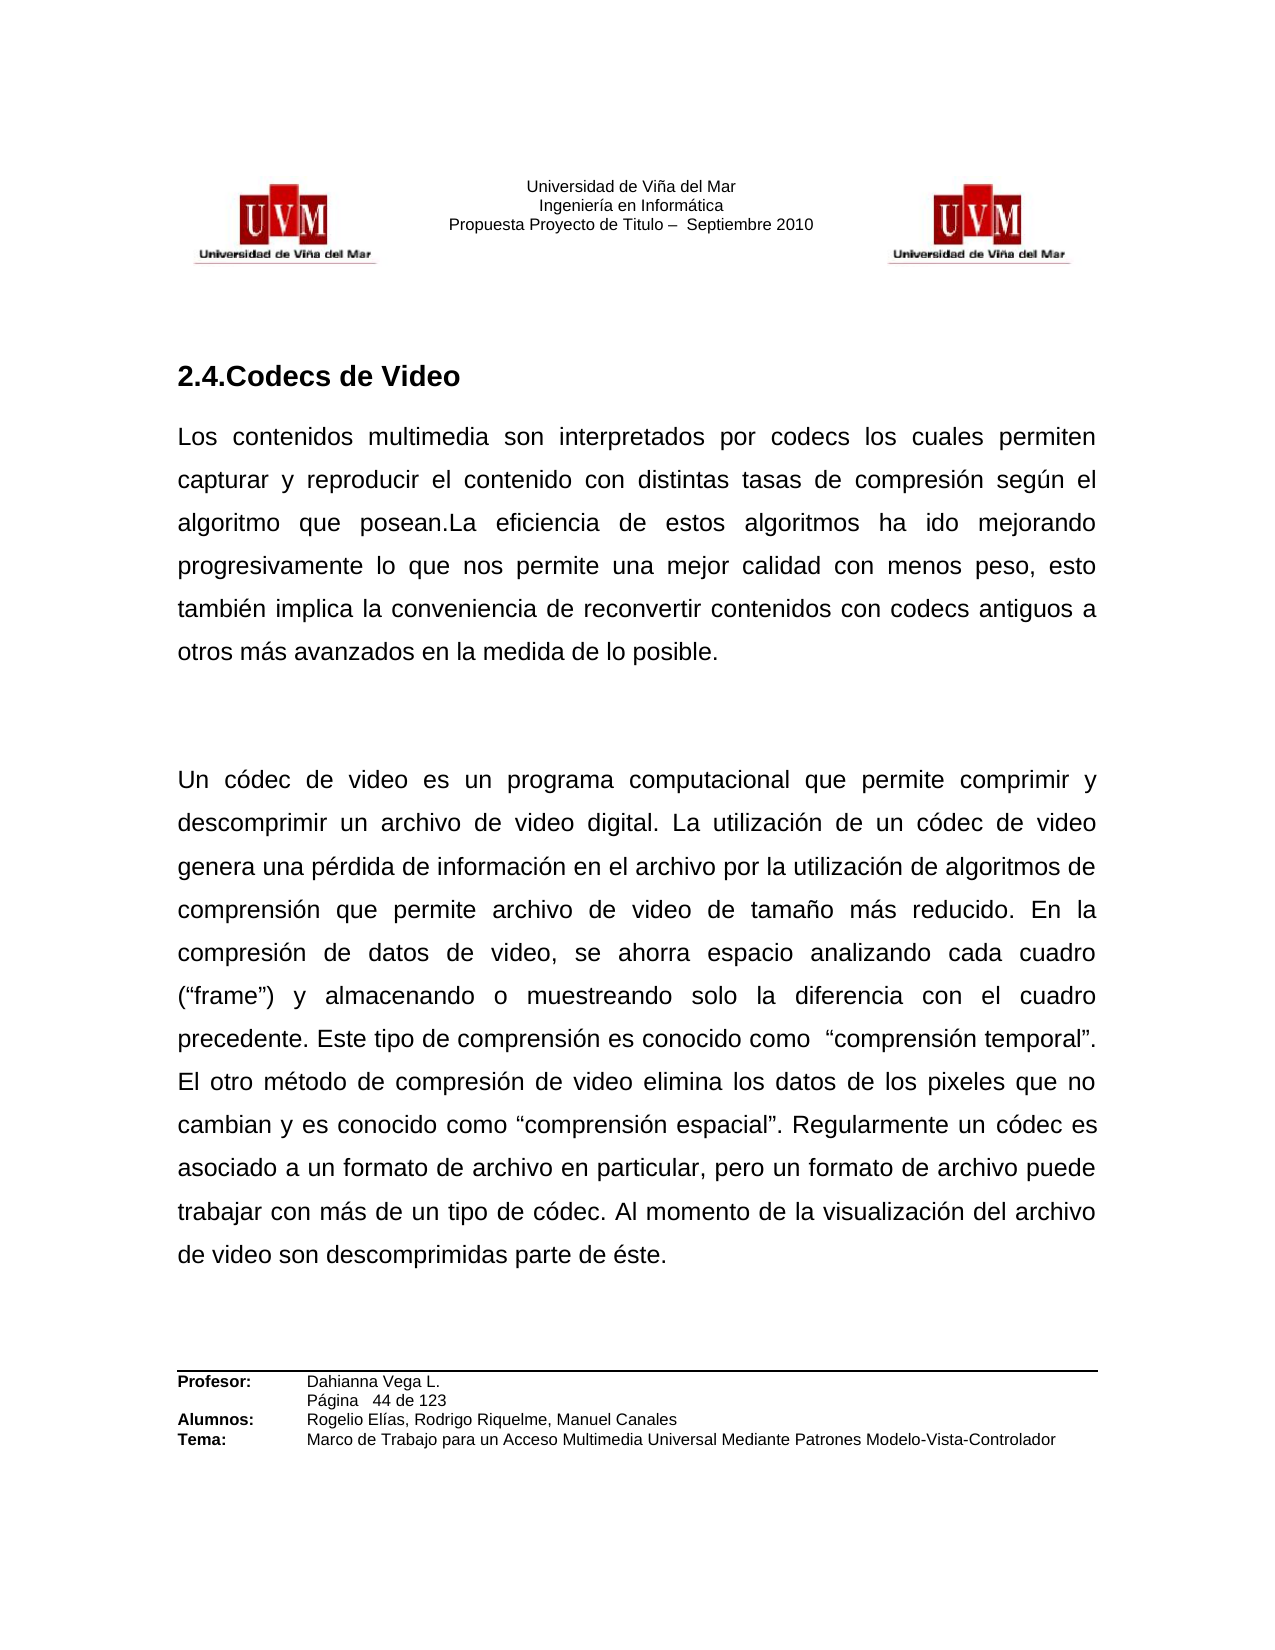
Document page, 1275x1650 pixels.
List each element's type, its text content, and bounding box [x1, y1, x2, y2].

text Un códec de video es un programa computacional que permite comprimir y descomprimir un archivo de video digital. La utilización de un códec de video genera una pérdida de información en el archivo por la utilización de algoritmos de comprensión que permite archivo de video de tamaño más reducido. En la compresión de datos de video, se ahorra espacio analizando cada cuadro (“frame”) y almacenando o muestreando solo la diferencia con el cuadro precedente. Este tipo de comprensión es conocido como “comprensión temporal”. El otro método de compresión de video elimina los datos de los pixeles que no cambian y es conocido como “comprensión espacial”. Regularmente un códec es asociado a un formato de archivo en particular, pero un formato de archivo puede trabajar con más de un tipo de códec. Al momento de la visualización del archivo de video son descomprimidas parte de éste. [177, 765, 1098, 1268]
text Los contenidos multimedia son interpretados por codecs los cuales permiten capturar y reproducir el contenido con distintas tasas de compresión según el algoritmo que posean.La eficiencia de estos algoritmos ha ido mejorando progresivamente lo que nos permite una mejor calidad con menos peso, esto también implica la conveniencia de reconvertir contenidos con codecs antiguos a otros más avanzados en la medida de lo posible. [177, 422, 1098, 666]
subtitle 2.4.Codecs de Video [177, 359, 1098, 392]
picture [177, 176, 390, 267]
picture [871, 176, 1084, 267]
